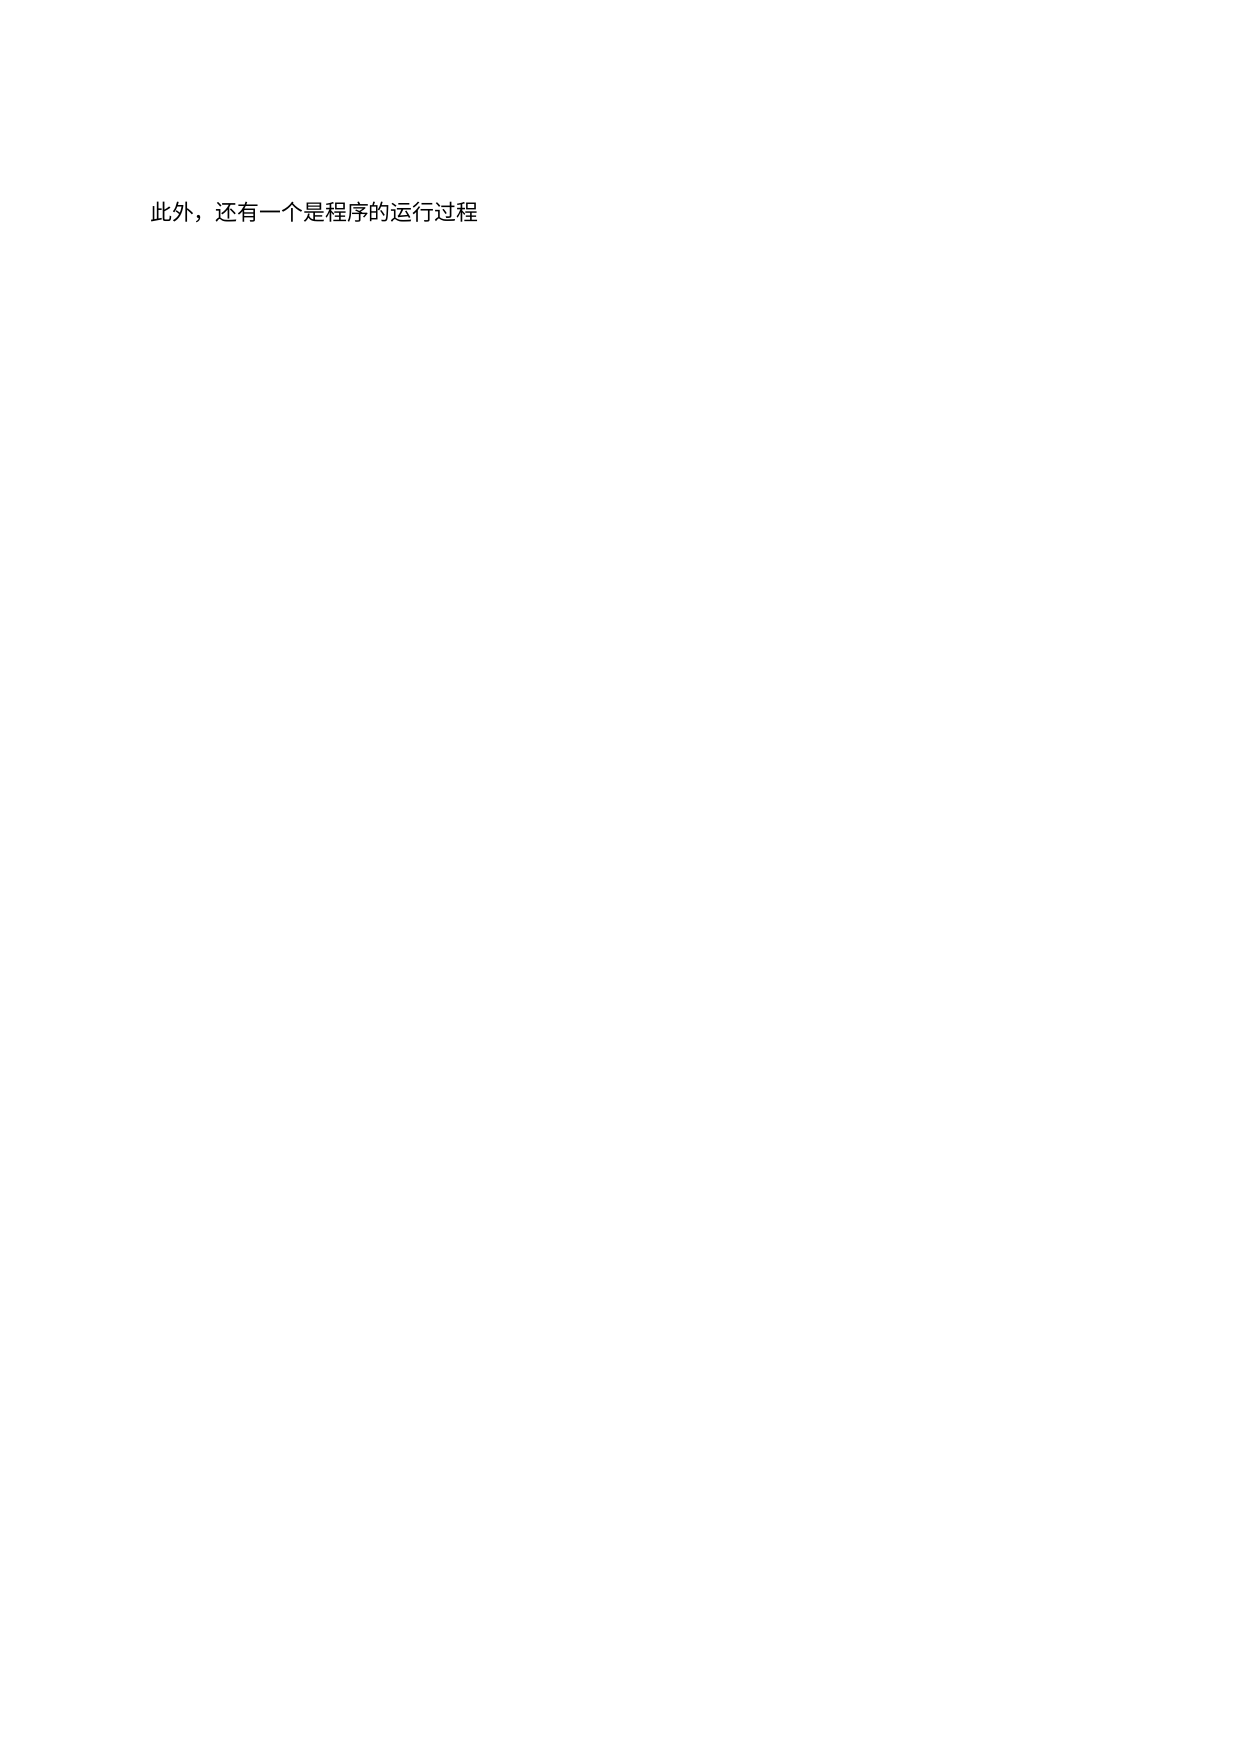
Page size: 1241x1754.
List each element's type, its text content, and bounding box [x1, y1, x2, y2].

text 此外，还有一个是程序的运行过程 [150, 194, 1090, 227]
